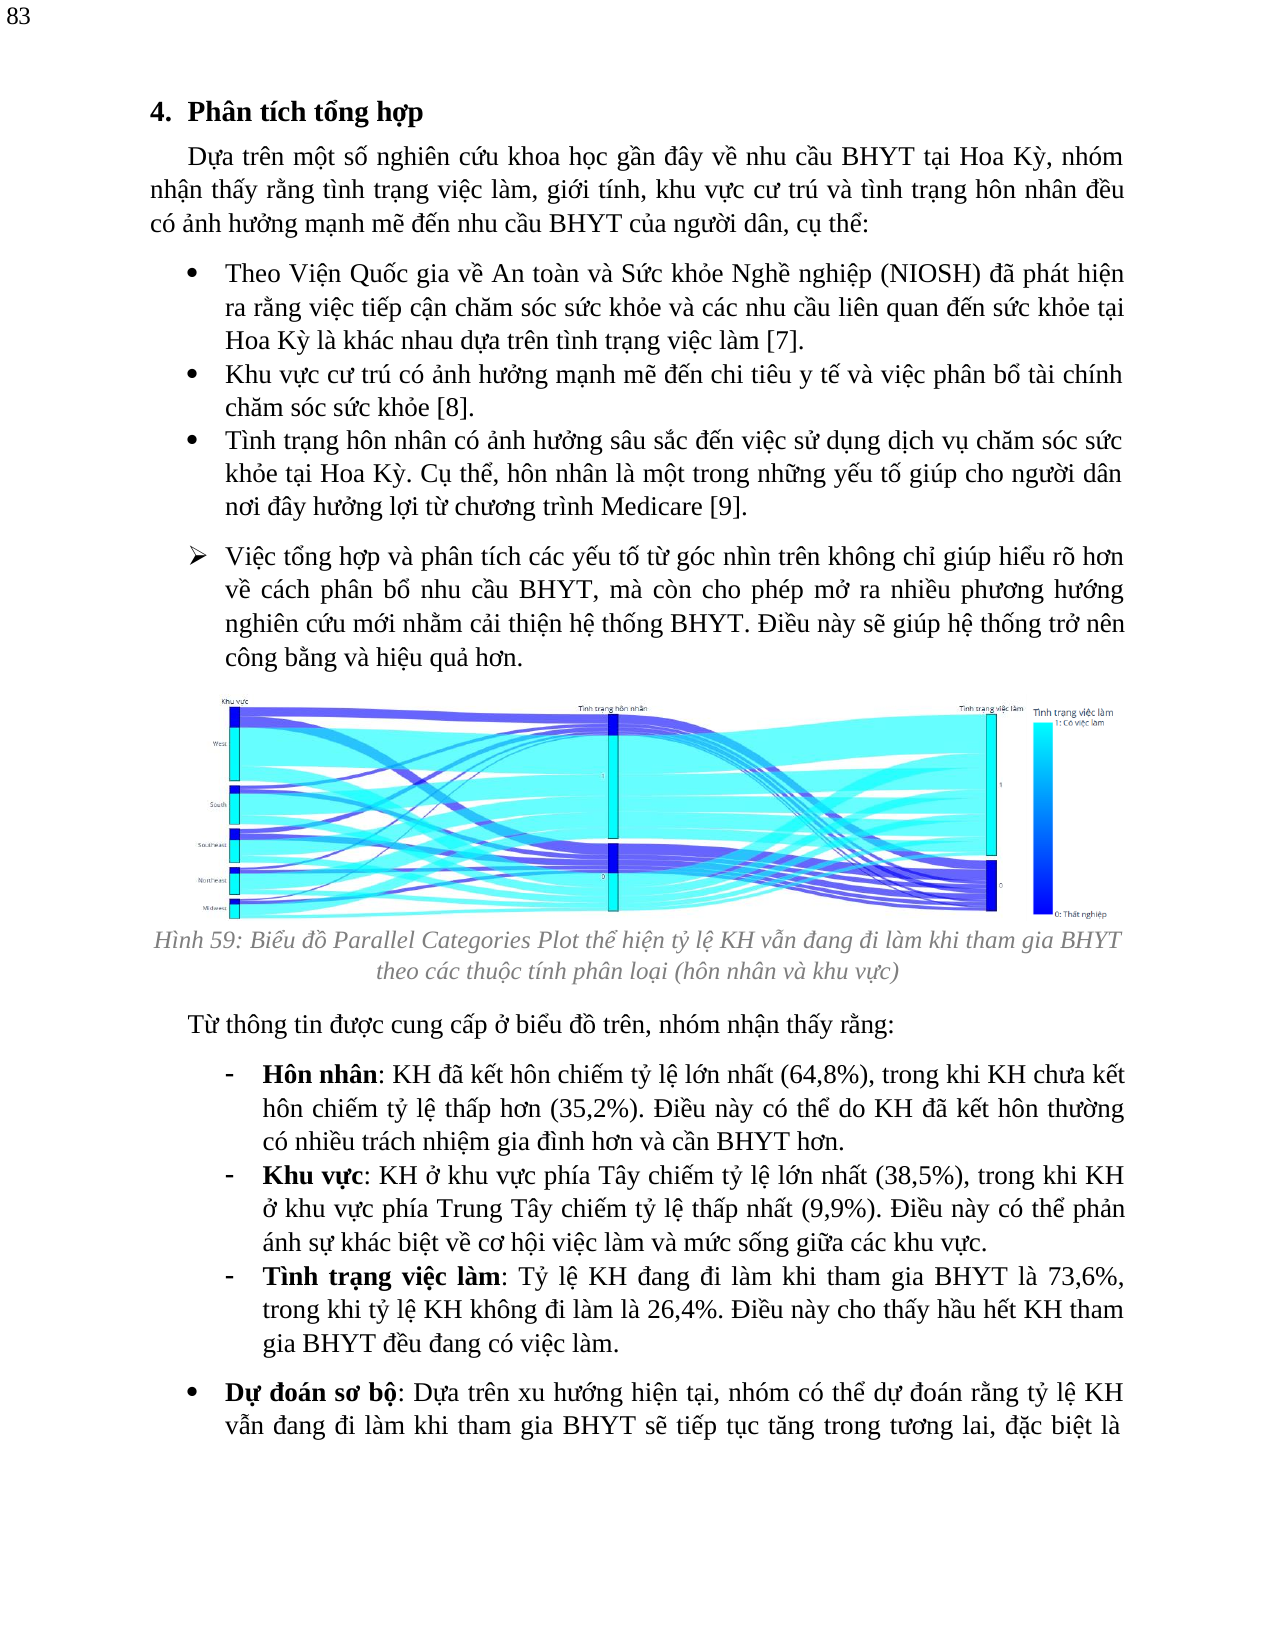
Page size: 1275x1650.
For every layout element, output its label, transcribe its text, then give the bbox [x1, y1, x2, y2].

list Tình trạng hôn nhân có ảnh hưởng sâu sắc đến việc sử dụng dịch vụ chăm sóc sức khỏe tại Hoa Kỳ. Cụ thể, hôn nhân là một trong những yếu tố giúp cho người dân nơi đây hưởng lợi từ chương trình Medicare [9]. [187, 424, 1124, 521]
list Dự đoán sơ bộ: Dựa trên xu hướng hiện tại, nhóm có thể dự đoán rằng tỷ lệ KH vẫn đang đi làm khi tham gia BHYT sẽ tiếp tục tăng trong tương lai, đặc biệt là [187, 1376, 1125, 1440]
list Khu vực cư trú có ảnh hưởng mạnh mẽ đến chi tiêu y tế và việc phân bổ tài chính chăm sóc sức khỏe [8]. [187, 358, 1125, 422]
text Hình 59: Biểu đồ Parallel Categories Plot thể hiện tỷ lệ KH vẫn đang đi làm khi tham gia BHYT theo các thuộc tính phân loại (hôn nhân và khu vực) [154, 694, 1125, 985]
list Việc tổng hợp và phân tích các yếu tố từ góc nhìn trên không chỉ giúp hiểu rõ hơn về cách phân bổ nhu cầu BHYT, mà còn cho phép mở ra nhiều phương hướng nghiên cứu mới nhằm cải thiện hệ thống BHYT. Điều này sẽ giúp hệ thống trở nên công bằng và hiệu quả hơn. [187, 540, 1125, 672]
list Theo Viện Quốc gia về An toàn và Sức khỏe Nghề nghiệp (NIOSH) đã phát hiện ra rằng việc tiếp cận chăm sóc sức khỏe và các nhu cầu liên quan đến sức khỏe tại Hoa Kỳ là khác nhau dựa trên tình trạng việc làm [7]. [187, 257, 1125, 355]
subtitle Phân tích tổng hợp [150, 94, 1237, 127]
text Từ thông tin được cung cấp ở biểu đồ trên, nhóm nhận thấy rằng: [187, 1008, 1237, 1039]
list Khu vực: KH ở khu vực phía Tây chiếm tỷ lệ lớn nhất (38,5%), trong khi KH ở khu vực phía Trung Tây chiếm tỷ lệ thấp nhất (9,9%). Điều này có thể phản ánh sự khác biệt về cơ hội việc làm và mức sống giữa các khu vực. [225, 1159, 1125, 1257]
list Tình trạng việc làm: Tỷ lệ KH đang đi làm khi tham gia BHYT là 73,6%, trong khi tỷ lệ KH không đi làm là 26,4%. Điều này cho thấy hầu hết KH tham gia BHYT đều đang có việc làm. [225, 1259, 1125, 1358]
list Hôn nhân: KH đã kết hôn chiếm tỷ lệ lớn nhất (64,8%), trong khi KH chưa kết hôn chiếm tỷ lệ thấp hơn (35,2%). Điều này có thể do KH đã kết hôn thường có nhiều trách nhiệm gia đình hơn và cần BHYT hơn. [225, 1058, 1125, 1156]
text Dựa trên một số nghiên cứu khoa học gần đây về nhu cầu BHYT tại Hoa Kỳ, nhóm nhận thấy rằng tình trạng việc làm, giới tính, khu vực cư trú và tình trạng hôn nhân đều có ảnh hưởng mạnh mẽ đến nhu cầu BHYT của người dân, cụ thể: [150, 140, 1125, 238]
